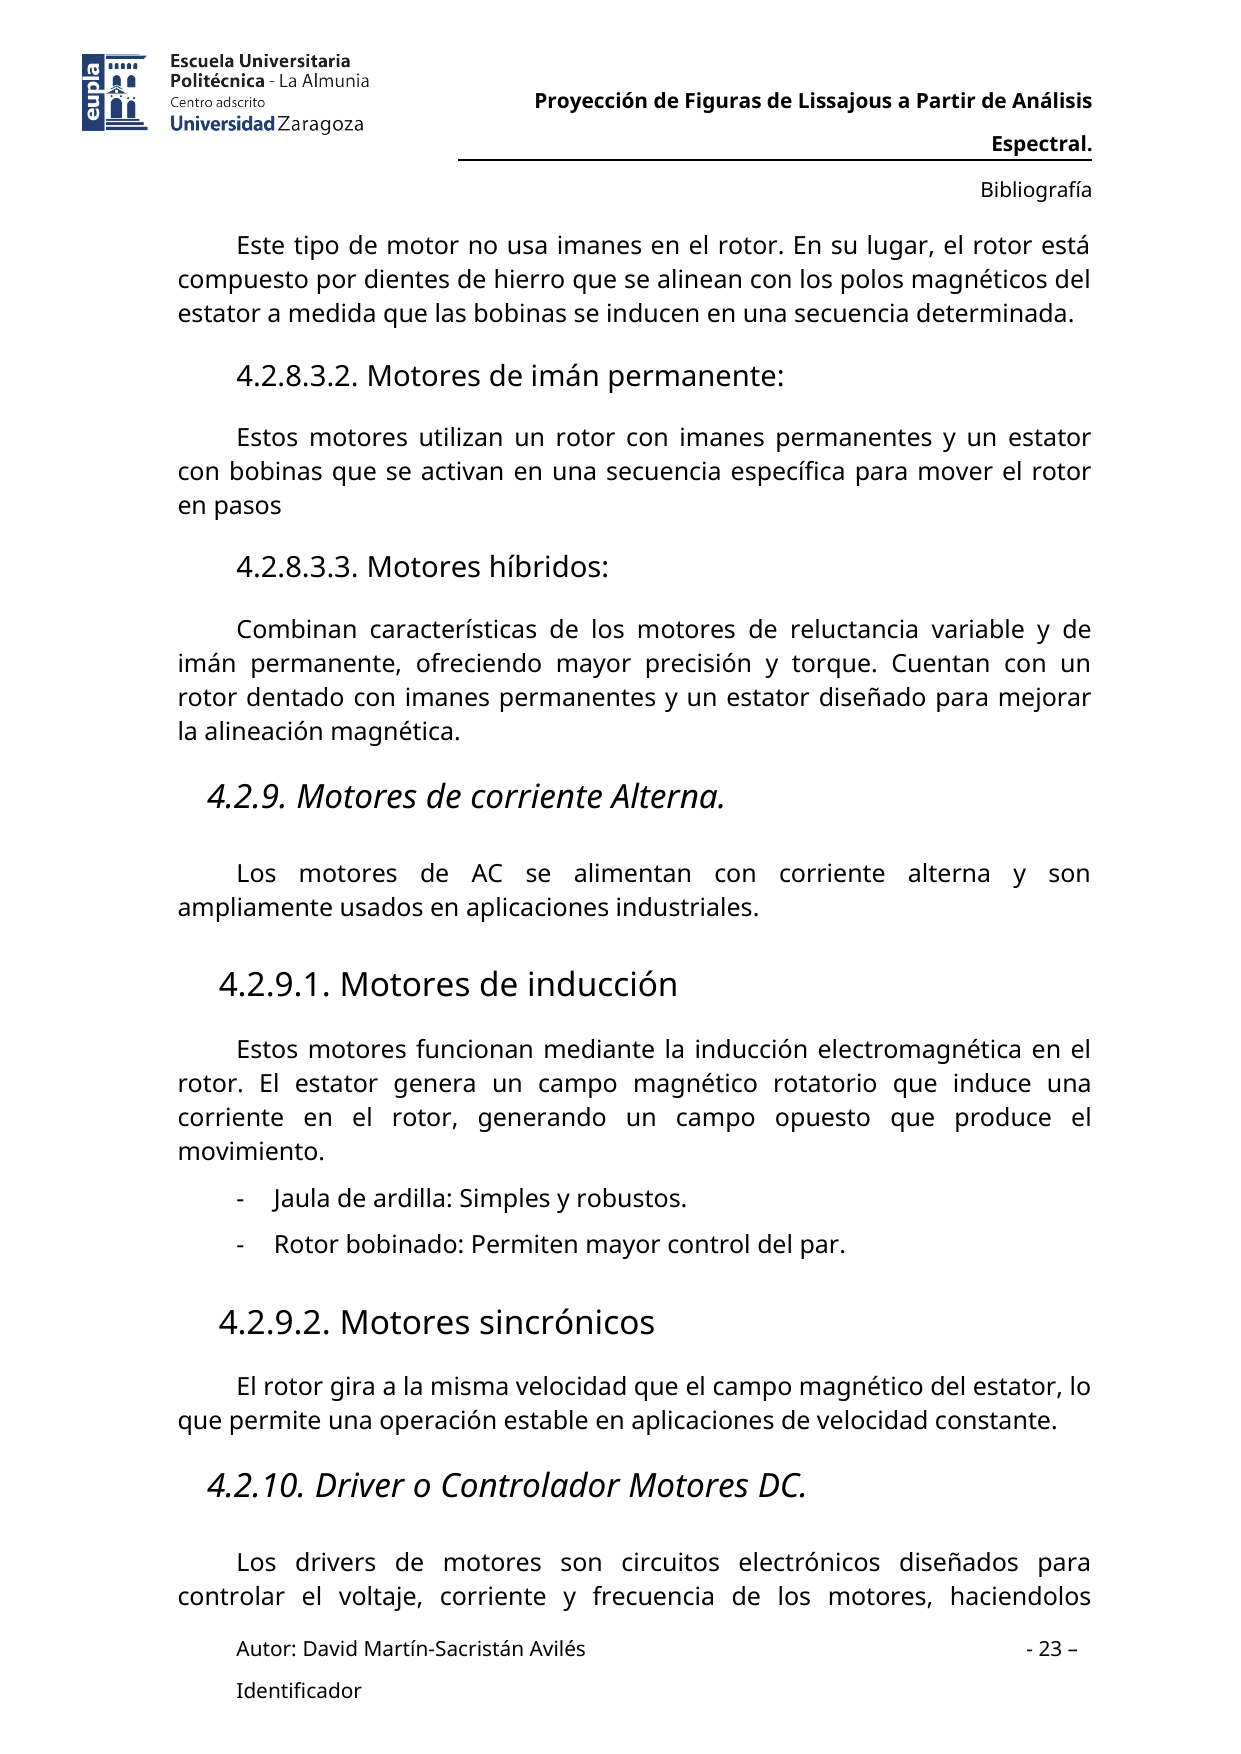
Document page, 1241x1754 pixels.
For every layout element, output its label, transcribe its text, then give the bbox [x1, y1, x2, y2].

picture [82, 54, 370, 135]
text Motores de corriente Alterna. [207, 773, 1092, 818]
list Rotor bobinado: Permiten mayor control del par. [236, 1227, 1092, 1261]
text Este tipo de motor no usa imanes en el rotor. En su lugar, el rotor está compuesto por dientes de hierro que se alinean con los polos magnéticos del estator a medida que las bobinas se inducen en una secuencia determinada. [177, 228, 1092, 330]
text Motores de inducción [218, 961, 1092, 1007]
text Motores de imán permanente: [236, 355, 1092, 394]
text Estos motores funcionan mediante la inducción electromagnética en el rotor. El estator genera un campo magnético rotatorio que induce una corriente en el rotor, generando un campo opuesto que produce el movimiento. [177, 1032, 1092, 1168]
text Combinan características de los motores de reluctancia variable y de imán permanente, ofreciendo mayor precisión y torque. Cuentan con un rotor dentado con imanes permanentes y un estator diseñado para mejorar la alineación magnética. [177, 611, 1092, 748]
text Motores sincrónicos [218, 1298, 1092, 1344]
list Jaula de ardilla: Simples y robustos. [236, 1180, 1092, 1214]
text Estos motores utilizan un rotor con imanes permanentes y un estator con bobinas que se activan en una secuencia específica para mover el rotor en pasos [177, 419, 1092, 522]
text Motores híbridos: [236, 547, 1092, 586]
text Los motores de AC se alimentan con corriente alterna y son ampliamente usados en aplicaciones industriales. [177, 856, 1092, 924]
text El rotor gira a la misma velocidad que el campo magnético del estator, lo que permite una operación estable en aplicaciones de velocidad constante. [177, 1369, 1092, 1437]
text Driver o Controlador Motores DC. [207, 1462, 1092, 1507]
